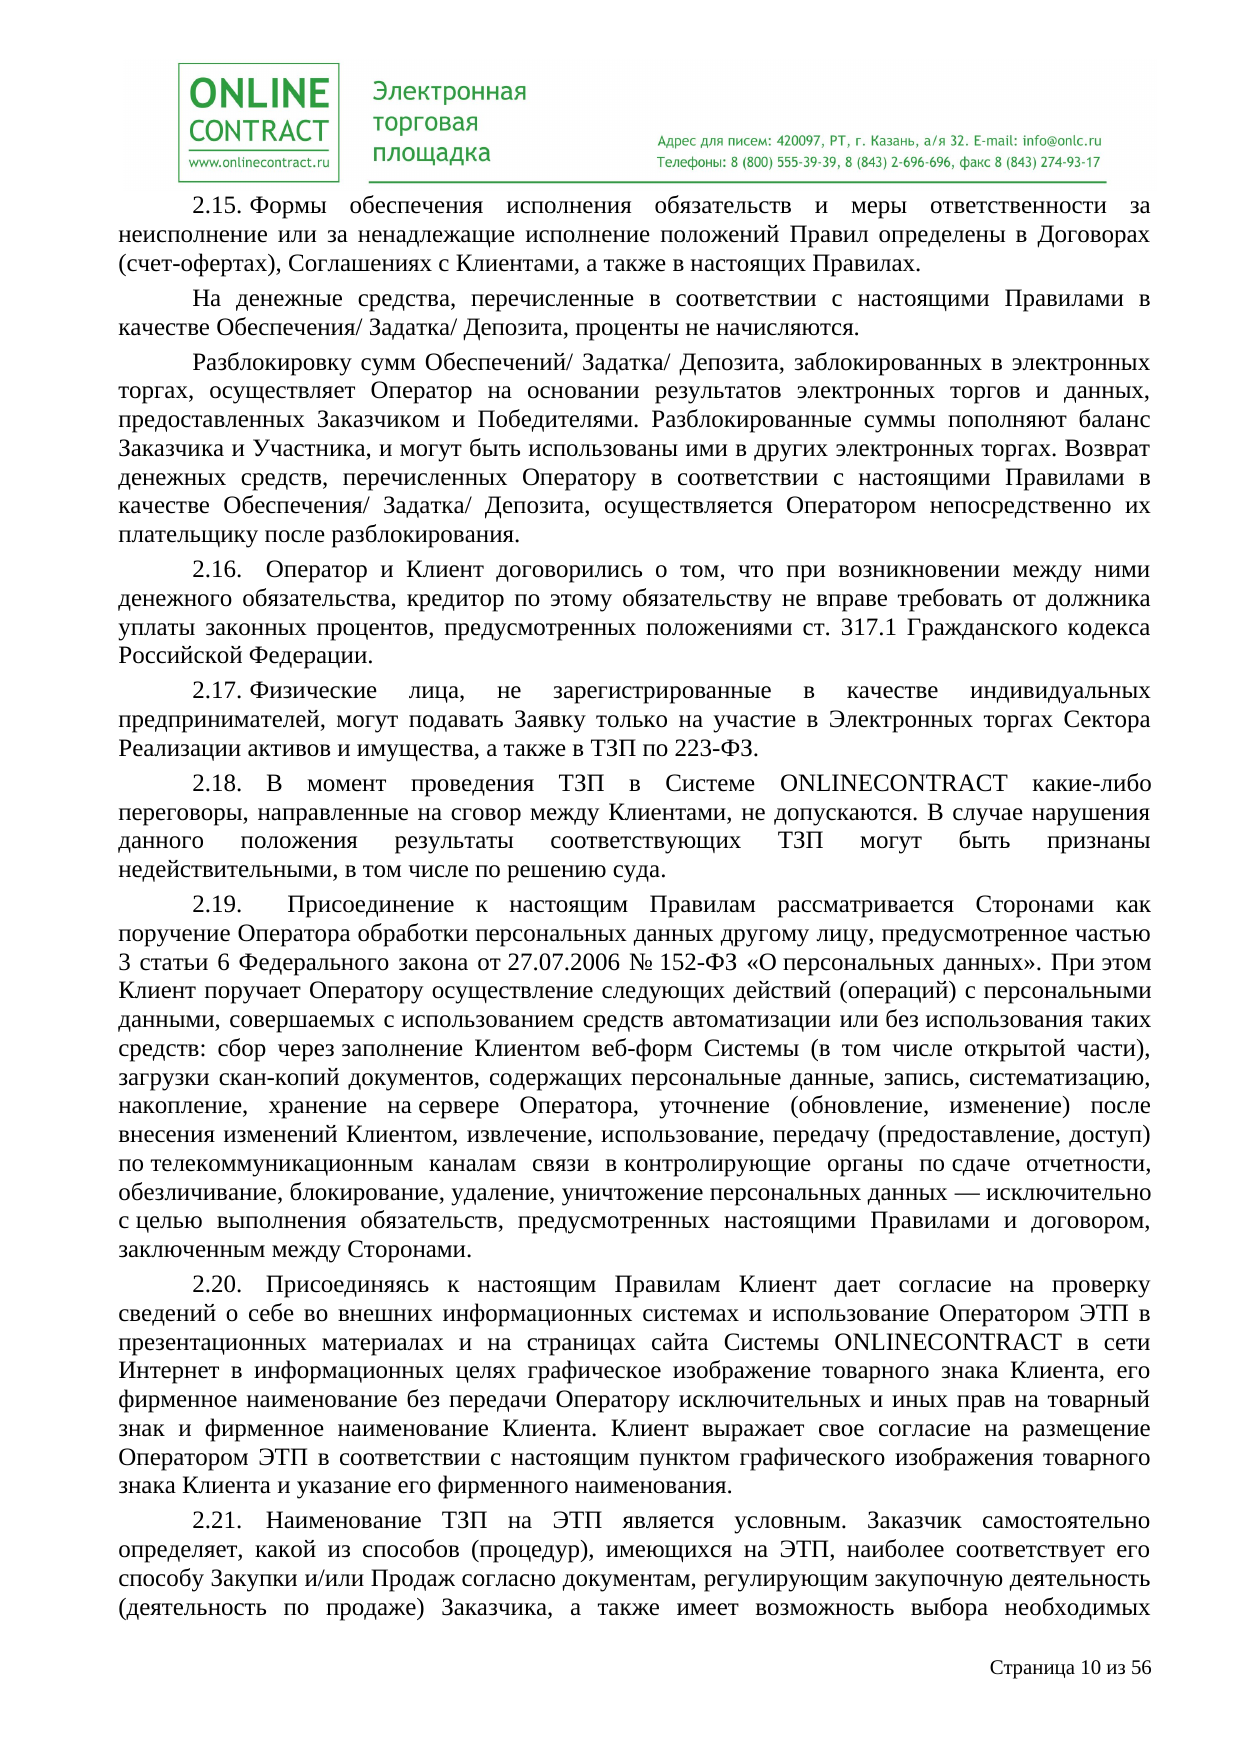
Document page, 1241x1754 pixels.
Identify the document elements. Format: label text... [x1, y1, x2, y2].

list Физические лица, не зарегистрированные в качестве индивидуальных предпринимателей, могут подавать Заявку только на участие в Электронных торгах Сектора Реализации активов и имущества, а также в ТЗП по 223-ФЗ. [118, 676, 1152, 762]
text На денежные средства, перечисленные в соответствии с настоящими Правилами в качестве Обеспечения/ Задатка/ Депозита, проценты не начисляются. [118, 283, 1152, 341]
list Присоединение к настоящим Правилам рассматривается Сторонами как поручение Оператора обработки персональных данных другому лицу, предусмотренное частью 3 статьи 6 Федерального закона от 27.07.2006 № 152-ФЗ «О персональных данных». При этом Клиент поручает Оператору осуществление следующих действий (операций) с персональными данными, совершаемых с использованием средств автоматизации или без использования таких средств: сбор через заполнение Клиентом веб-форм Системы (в том числе открытой части), загрузки скан-копий документов, содержащих персональные данные, запись, систематизацию, накопление, хранение на сервере Оператора, уточнение (обновление, изменение) после внесения изменений Клиентом, извлечение, использование, передачу (предоставление, доступ) по телекоммуникационным каналам связи в контролирующие органы по сдаче отчетности, обезличивание, блокирование, удаление, уничтожение персональных данных — исключительно с целью выполнения обязательств, предусмотренных настоящими Правилами и договором, заключенным между Сторонами. [118, 889, 1152, 1263]
picture [123, 59, 1157, 191]
list В момент проведения ТЗП в Системе ONLINECONTRACT какие-либо переговоры, направленные на сговор между Клиентами, не допускаются. В случае нарушения данного положения результаты соответствующих ТЗП могут быть признаны недействительными, в том числе по решению суда. [118, 768, 1152, 883]
list Формы обеспечения исполнения обязательств и меры ответственности за неисполнение или за ненадлежащие исполнение положений Правил определены в Договорах (счет-офертах) Соглашениях с Клиентами, а также в настоящих Правилах. [118, 191, 1152, 277]
list Оператор и Клиент договорились о том, что при возникновении между ними денежного обязательства, кредитор по этому обязательству не вправе требовать от должника уплаты законных процентов, предусмотренных положениями ст. 317.1 Гражданского кодекса Российской Федерации. [118, 554, 1152, 669]
list Присоединяясь к настоящим Правилам Клиент дает согласие на проверку сведений о себе во внешних информационных системах и использование Оператором ЭТП в презентационных материалах и на страницах сайта Системы ONLINECONTRACT в сети Интернет в информационных целях графическое изображение товарного знака Клиента, его фирменное наименование без передачи Оператору исключительных и иных прав на товарный знак и фирменное наименование Клиента. Клиент выражает свое согласие на размещение Оператором ЭТП в соответствии с настоящим пунктом графического изображения товарного знака Клиента и указание его фирменного наименования. [118, 1269, 1152, 1499]
